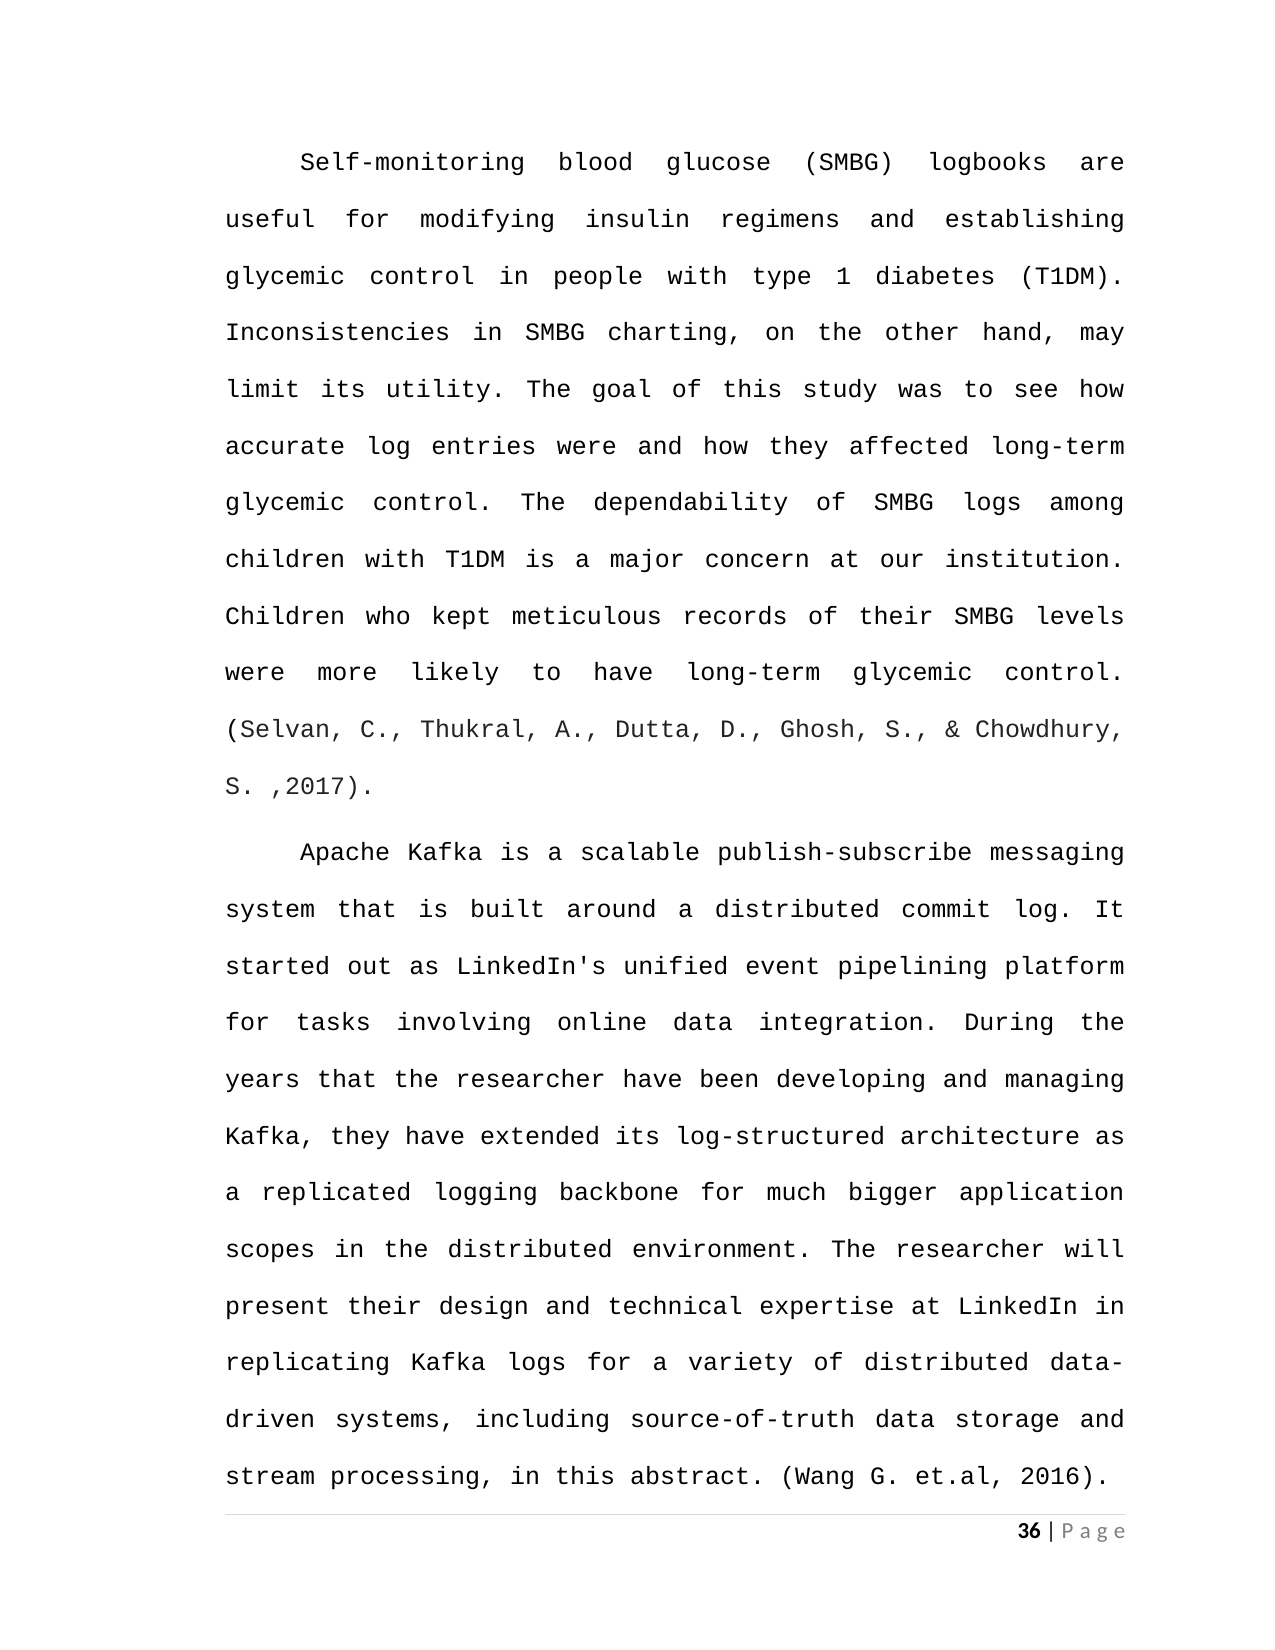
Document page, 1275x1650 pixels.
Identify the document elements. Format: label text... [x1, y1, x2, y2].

text Self-monitoring blood glucose (SMBG) logbooks are useful for modifying insulin regimens and establishing glycemic control in people with type 1 diabetes (T1DM). Inconsistencies in SMBG charting, on the other hand, may limit its utility. The goal of this study was to see how accurate log entries were and how they affected long-term glycemic control. The dependability of SMBG logs among children with T1DM is a major concern at our institution. Children who kept meticulous records of their SMBG levels were more likely to have long-term glycemic control. (Selvan, C., Thukral, A., Dutta, D., Ghosh, S., & Chowdhury, S. ,2017). [225, 150, 1125, 802]
text Apache Kafka is a scalable publish-subscribe messaging system that is built around a distributed commit log. It started out as LinkedIn's unified event pipelining platform for tasks involving online data integration. During the years that the researcher have been developing and managing Kafka, they have extended its log-structured architecture as a replicated logging backbone for much bigger application scopes in the distributed environment. The researcher will present their design and technical expertise at LinkedIn in replicating Kafka logs for a variety of distributed data-driven systems, including source-of-truth data storage and stream processing, in this abstract. (Wang G. et.al, 2016). [225, 840, 1125, 1492]
